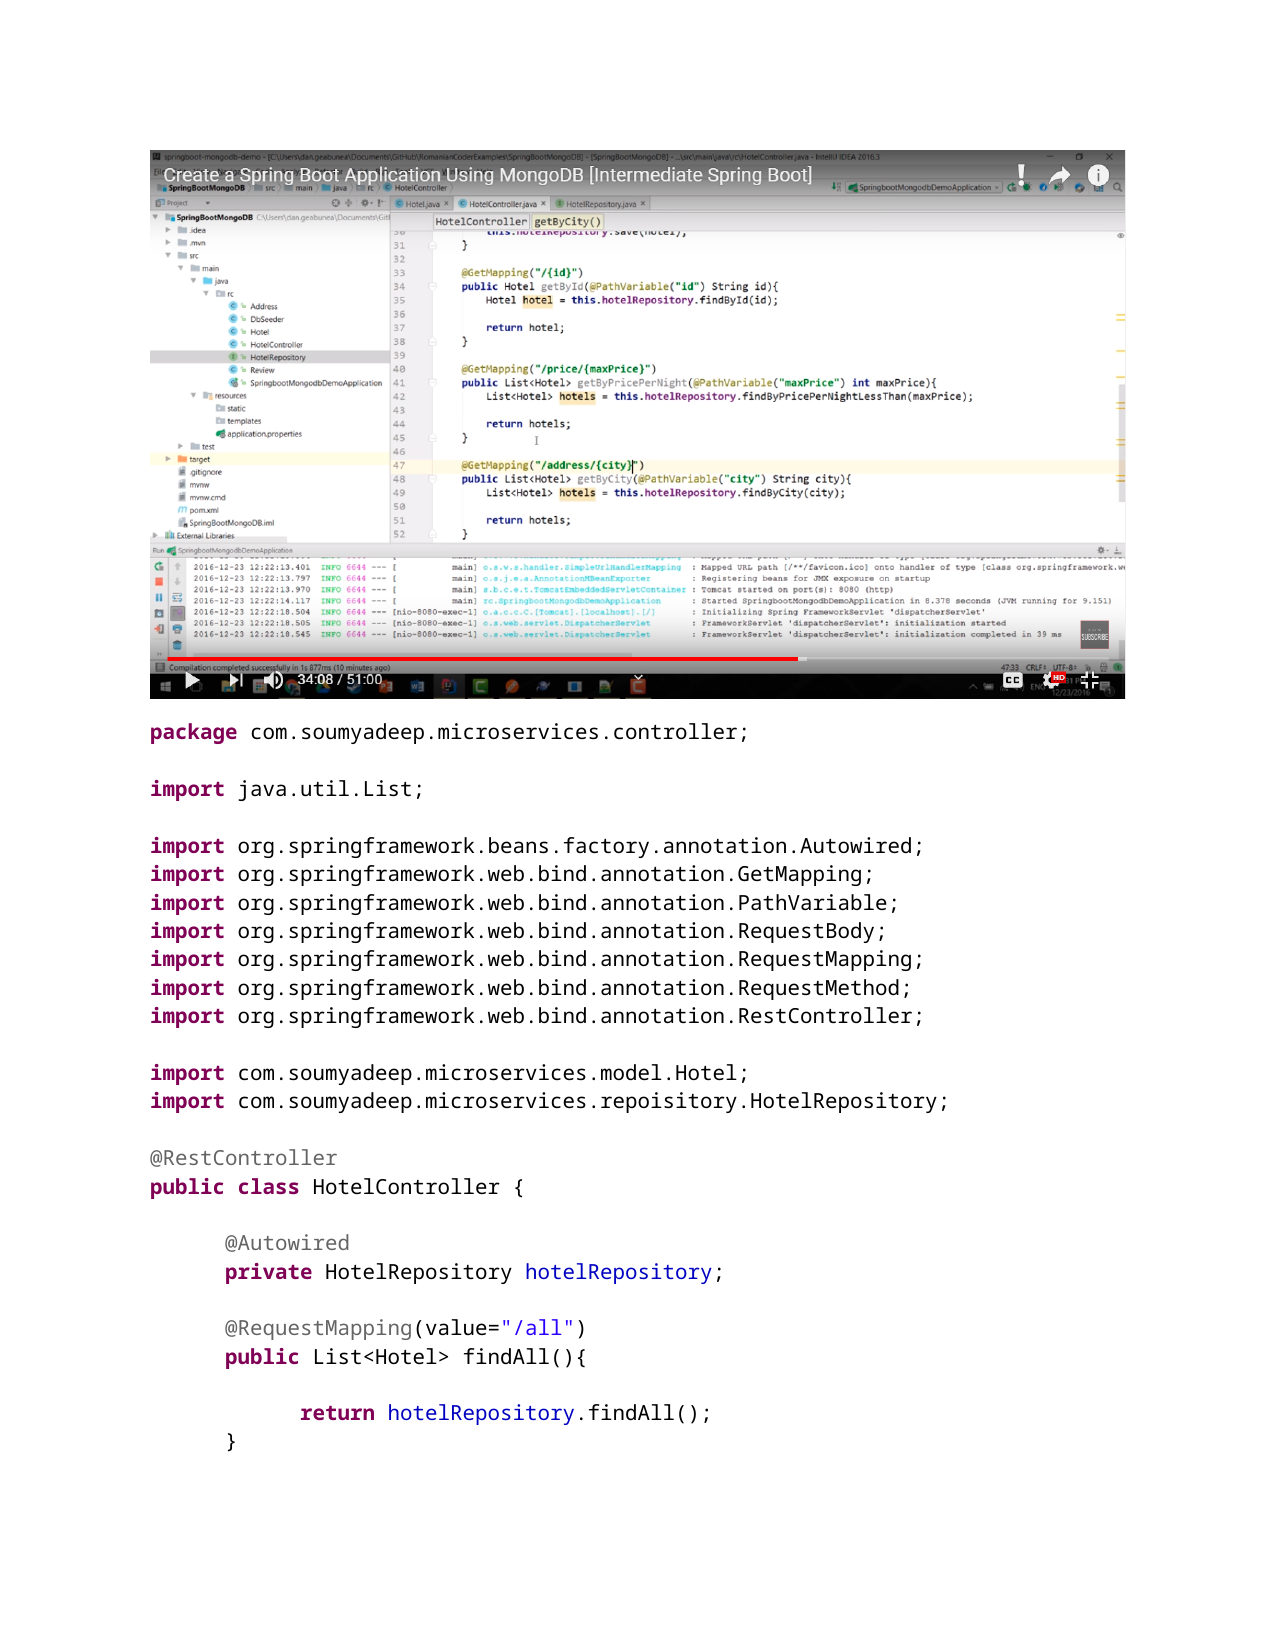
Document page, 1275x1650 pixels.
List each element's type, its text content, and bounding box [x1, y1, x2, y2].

text import org.springframework.web.bind.annotation.RequestBody; [150, 916, 1125, 944]
text import com.soumyadeep.microservices.repoisitory.HotelRepository; [150, 1087, 1125, 1115]
text import org.springframework.web.bind.annotation.RequestMethod; [150, 973, 1125, 1001]
text import org.springframework.web.bind.annotation.PathVariable; [150, 888, 1125, 916]
text package com.soumyadeep.microservices.controller; [150, 717, 1125, 745]
text return hotelRepository.findAll(); [150, 1398, 1125, 1427]
text import org.springframework.web.bind.annotation.RequestMapping; [150, 944, 1125, 973]
text public List<Hotel> findAll(){ [150, 1342, 1125, 1370]
text import java.util.List; [150, 774, 1125, 802]
text @RequestMapping(value="/all") [150, 1313, 1125, 1342]
text import org.springframework.web.bind.annotation.GetMapping; [150, 859, 1125, 888]
picture [150, 150, 1125, 699]
text } [150, 1427, 1125, 1455]
text private HotelRepository hotelRepository; [150, 1257, 1125, 1285]
text import org.springframework.web.bind.annotation.RestController; [150, 1001, 1125, 1030]
text public class HotelController { [150, 1172, 1125, 1200]
text @RestController [150, 1143, 1125, 1172]
text @Autowired [150, 1228, 1125, 1257]
text import org.springframework.beans.factory.annotation.Autowired; [150, 831, 1125, 859]
text import com.soumyadeep.microservices.model.Hotel; [150, 1058, 1125, 1087]
